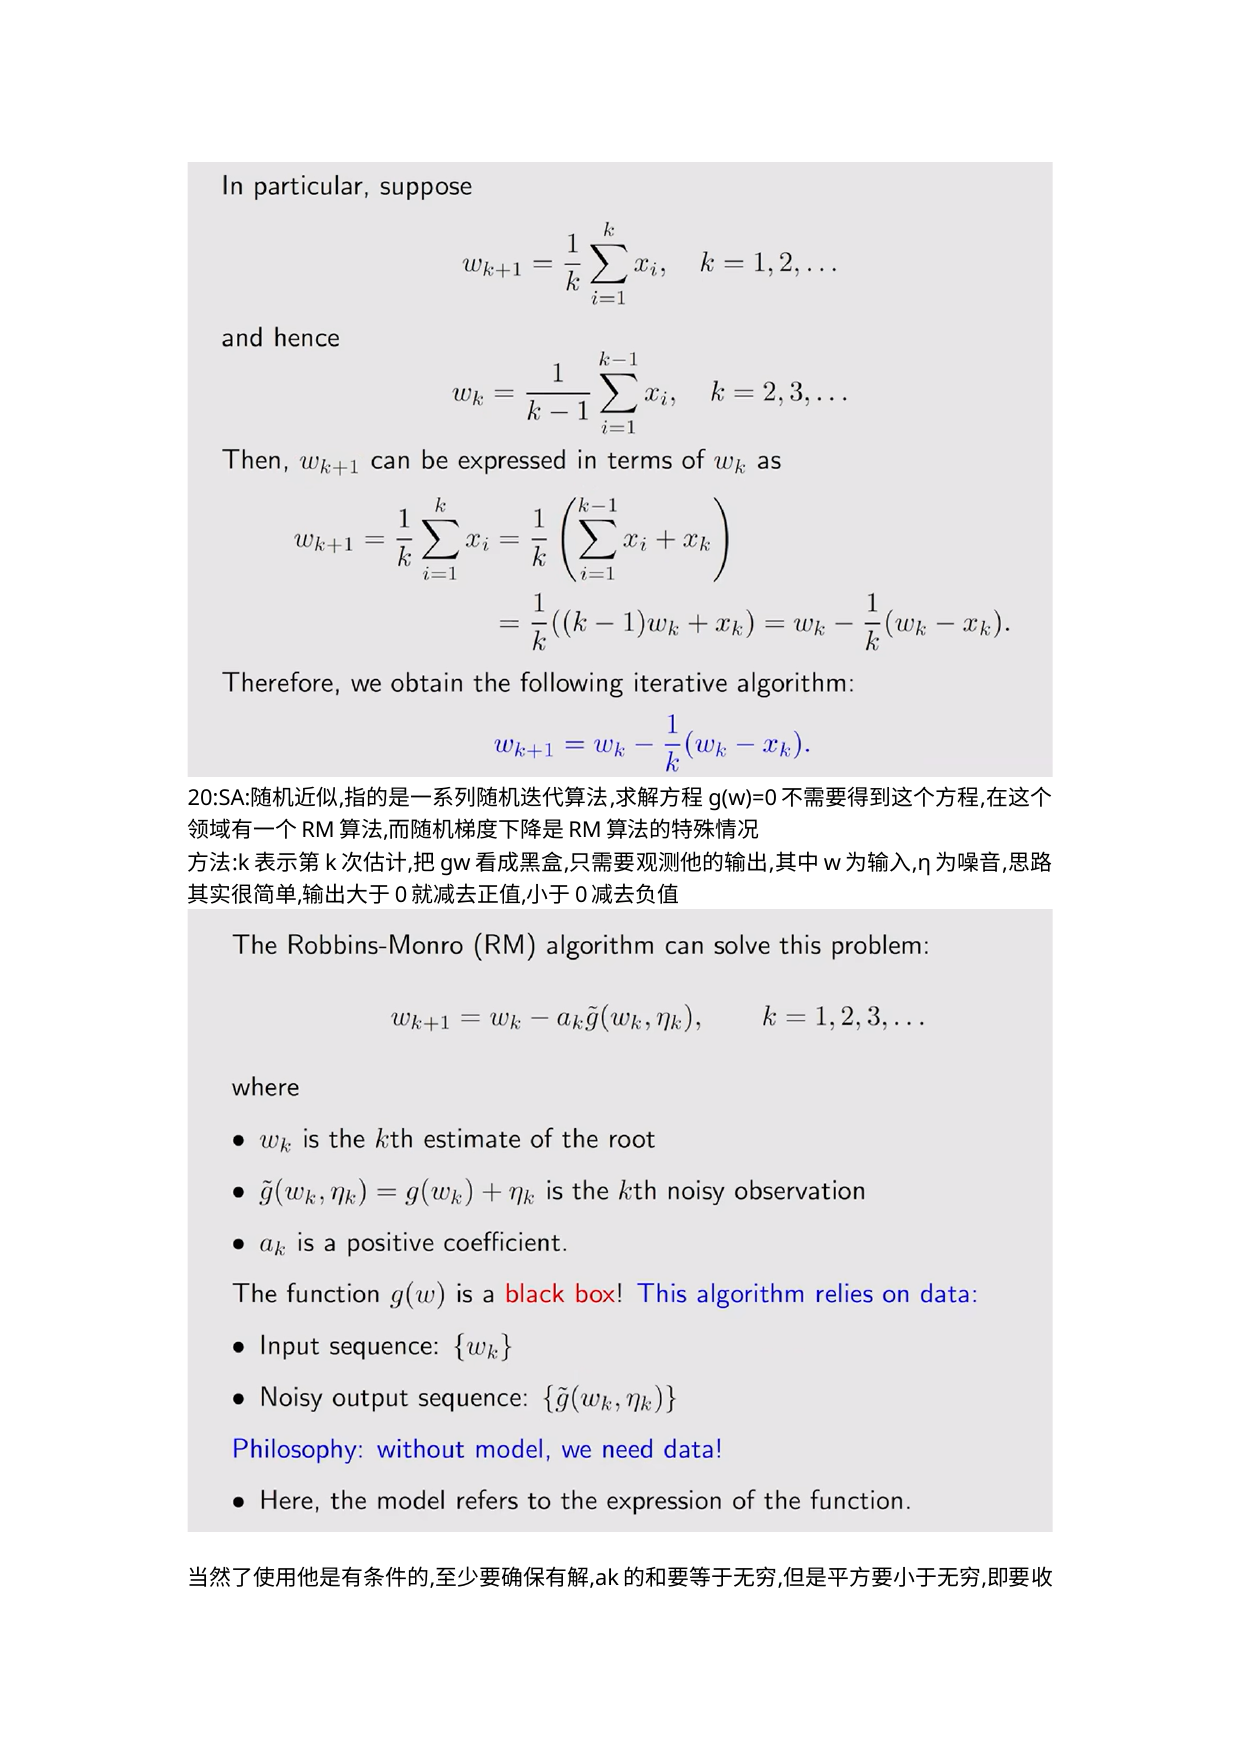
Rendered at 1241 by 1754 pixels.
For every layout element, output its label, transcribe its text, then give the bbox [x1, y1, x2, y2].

picture [187, 162, 1053, 777]
picture [187, 909, 1053, 1532]
text 20:SA:随机近似,指的是一系列随机迭代算法,求解方程g(w)=0不需要得到这个方程,在这个领域有一个RM算法,而随机梯度下降是RM算法的特殊情况 [187, 779, 1053, 844]
text 方法:k表示第k次估计,把gw看成黑盒,只需要观测他的输出,其中w为输入,η为噪音,思路其实很简单,输出大于0就减去正值,小于0减去负值 [187, 844, 1053, 909]
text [187, 1559, 1053, 1592]
